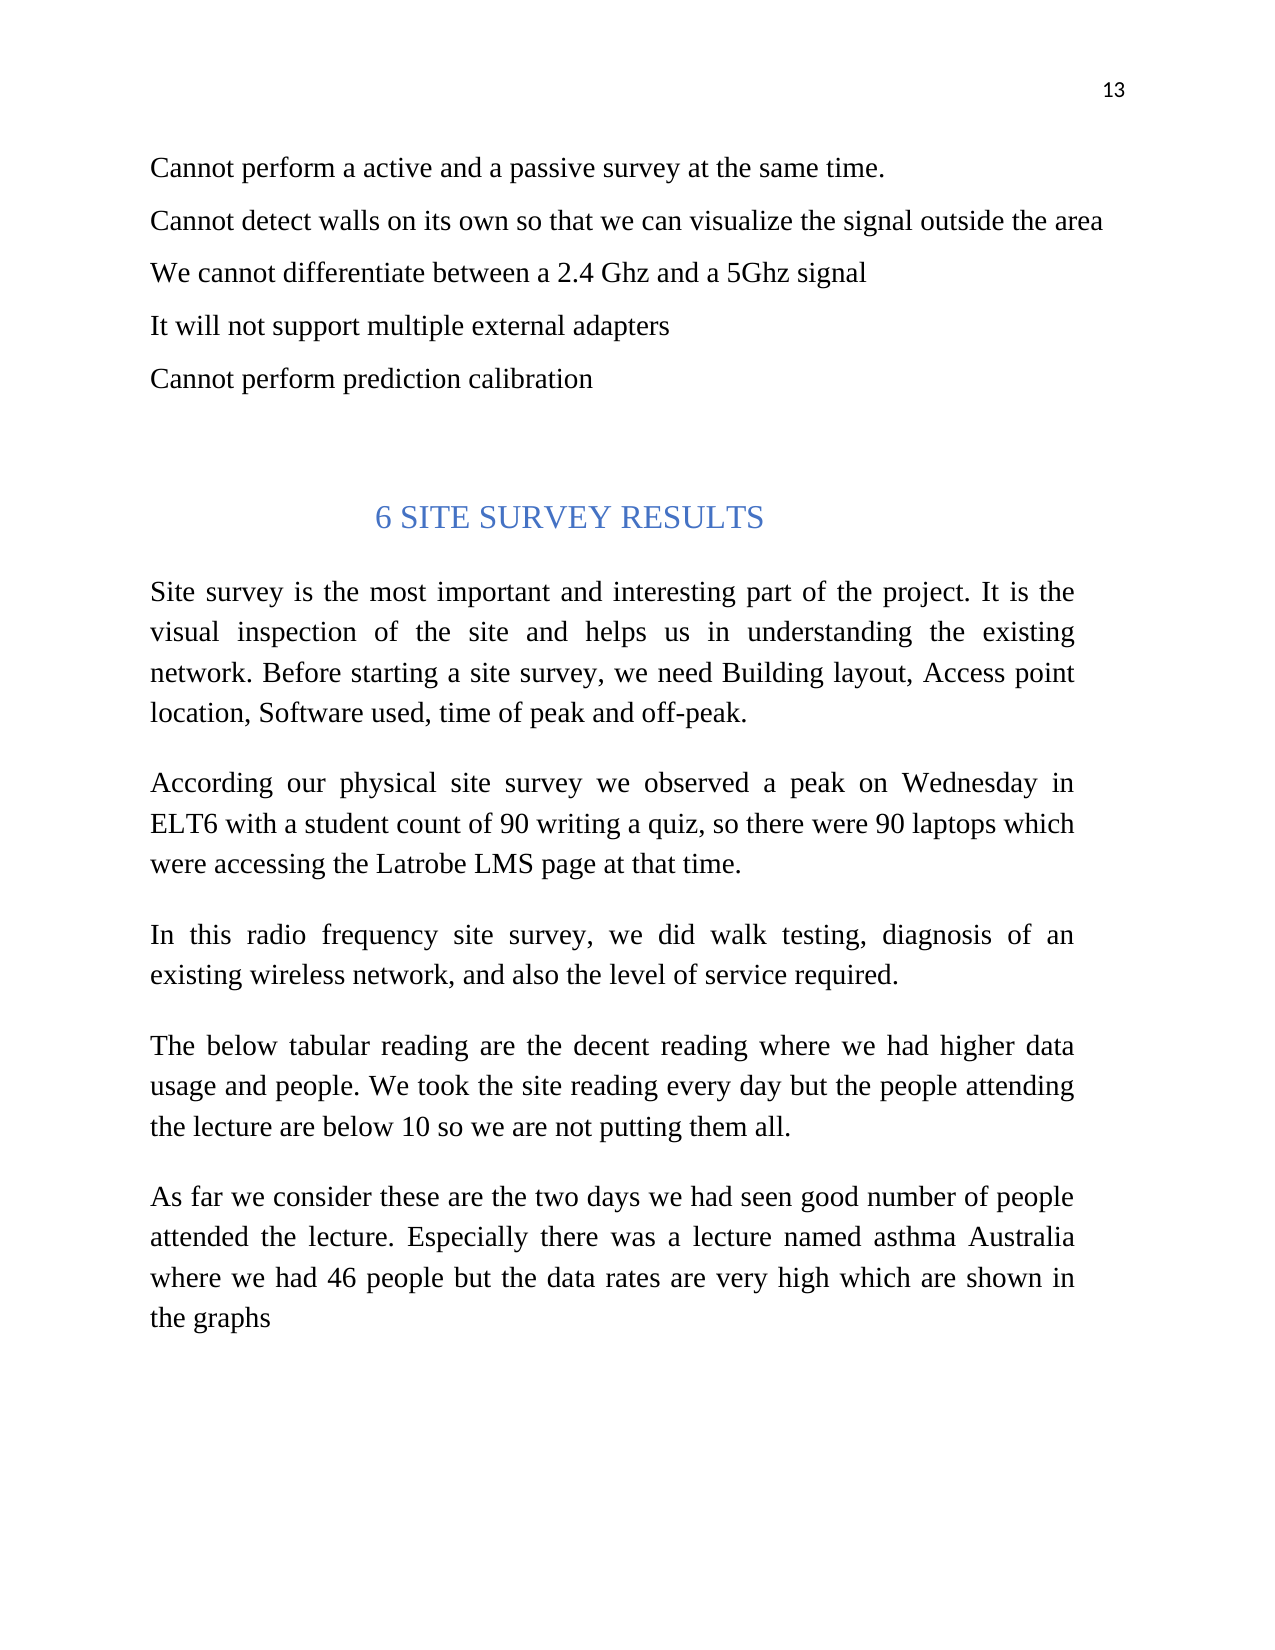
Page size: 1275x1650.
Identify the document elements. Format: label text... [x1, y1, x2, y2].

text Cannot perform prediction calibration [150, 361, 1125, 395]
text We cannot differentiate between a 2.4 Ghz and a 5Ghz signal [150, 256, 1125, 289]
text Cannot detect walls on its own so that we can visualize the signal outside the area [150, 203, 1125, 236]
text According our physical site survey we observed a peak on Wednesday in ELT6 with a student count of 90 writing a quiz, so there were 90 laptops which were accessing the Latrobe LMS page at that time. [150, 766, 1076, 880]
text Site survey is the most important and interesting part of the project. It is the visual inspection of the site and helps us in understanding the existing network. Before starting a site survey, we need Building layout, Access point location, Software used, time of peak and off-peak. [150, 574, 1076, 729]
text As far we consider these are the two days we had seen good number of people attended the lecture. Especially there was a lecture named asthma Australia where we had 46 people but the data rates are very high which are shown in the graphs [150, 1179, 1076, 1334]
text 6 SITE SURVEY RESULTS [300, 497, 1076, 536]
text In this radio frequency site survey, we did walk testing, diagnosis of an existing wireless network, and also the level of service required. [150, 917, 1076, 991]
text It will not support multiple external adapters [150, 308, 1125, 342]
text The below tabular reading are the decent reading where we had higher data usage and people. We took the site reading every day but the people attending the lecture are below 10 so we are not putting them all. [150, 1028, 1076, 1142]
text Cannot perform a active and a passive survey at the same time. [150, 150, 1125, 183]
